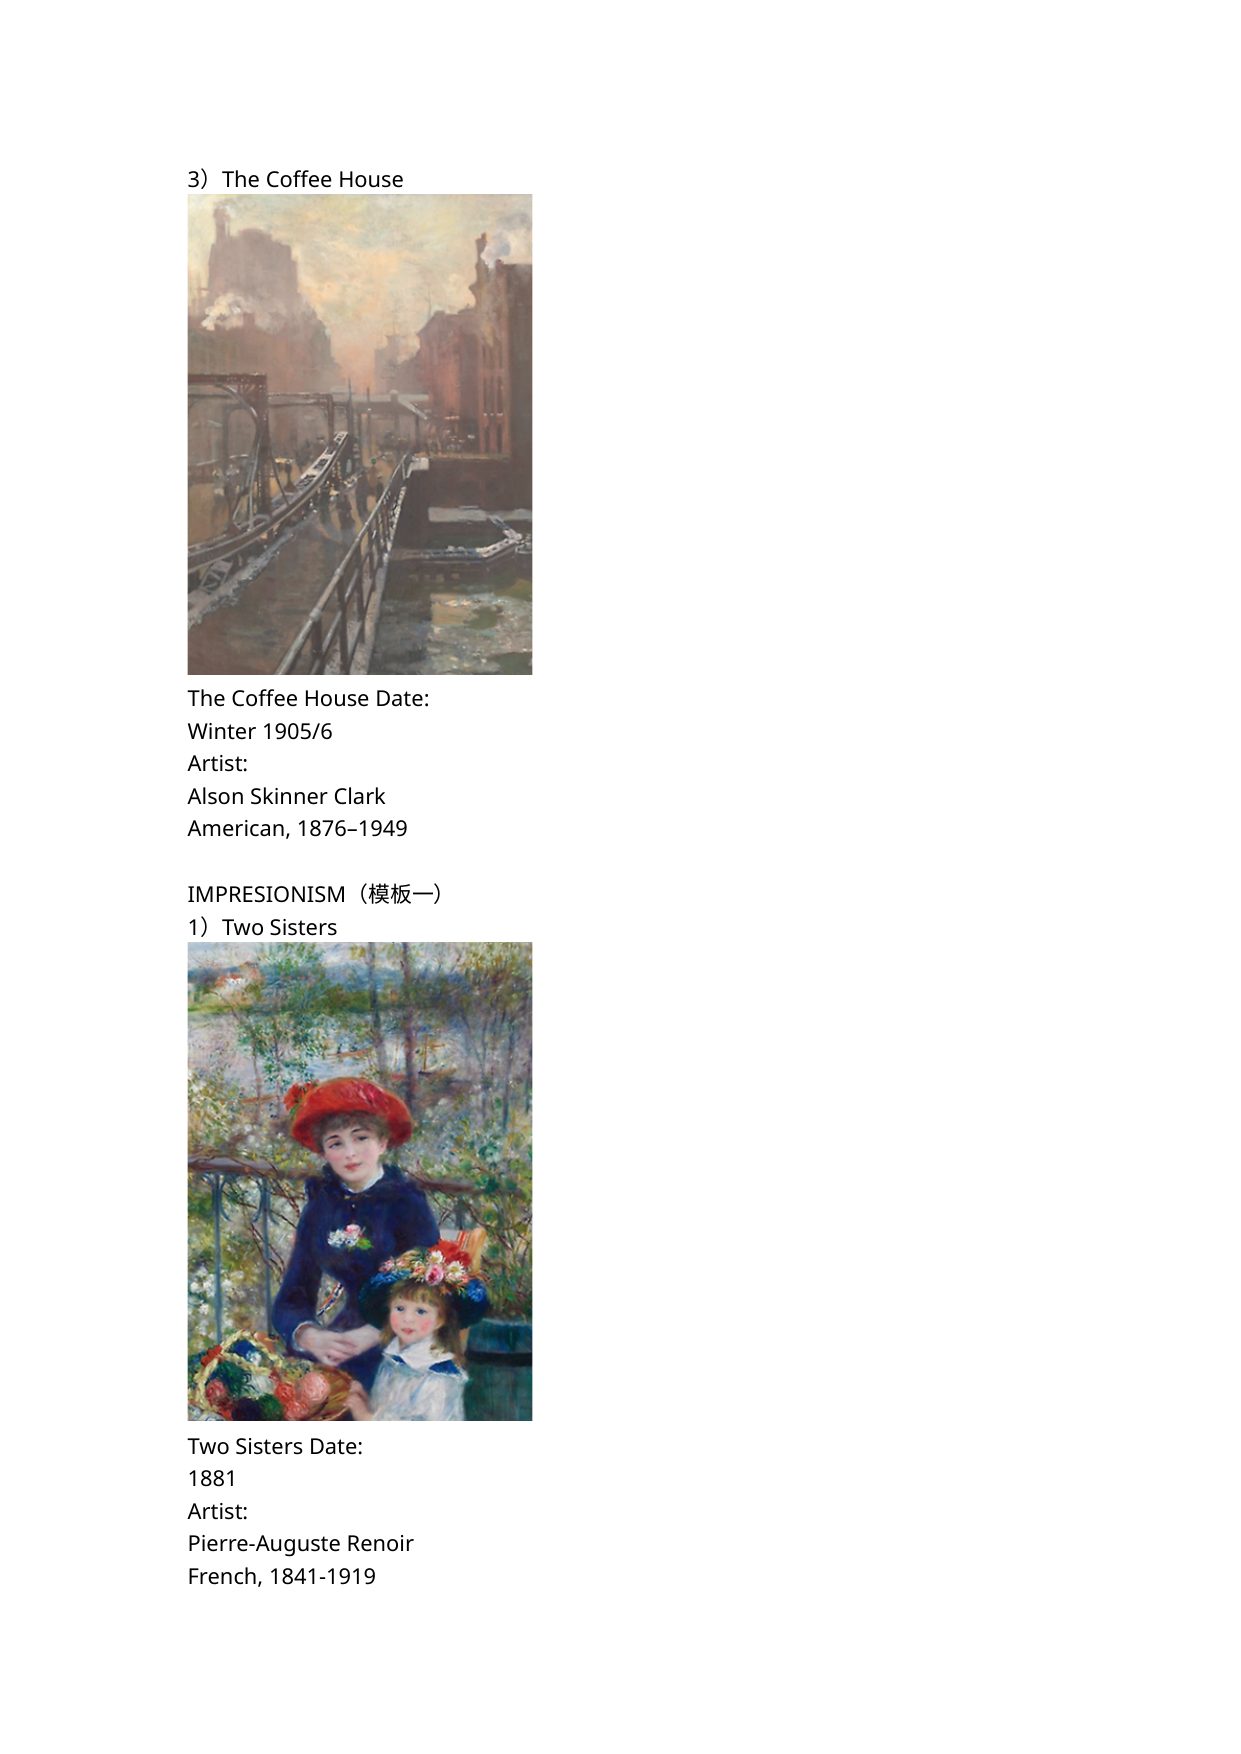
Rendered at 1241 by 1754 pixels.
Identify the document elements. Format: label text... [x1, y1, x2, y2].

text Artist: [187, 1494, 1053, 1527]
text Two Sisters Date: [187, 1429, 1053, 1462]
text 1）Two Sisters [187, 909, 1053, 942]
text 3）The Coffee House [187, 162, 1053, 194]
picture [187, 942, 533, 1421]
picture [187, 194, 533, 675]
text Winter 1905/6 [187, 714, 1053, 747]
text IMPRESIONISM（模板一） [187, 877, 1053, 909]
text 1881 [187, 1462, 1053, 1494]
text Artist: [187, 747, 1053, 779]
text Alson Skinner Clark [187, 779, 1053, 812]
text American, 1876–1949 [187, 812, 1053, 844]
text The Coffee House Date: [187, 682, 1053, 714]
text Pierre-Auguste Renoir [187, 1527, 1053, 1559]
text French, 1841-1919 [187, 1559, 1053, 1592]
